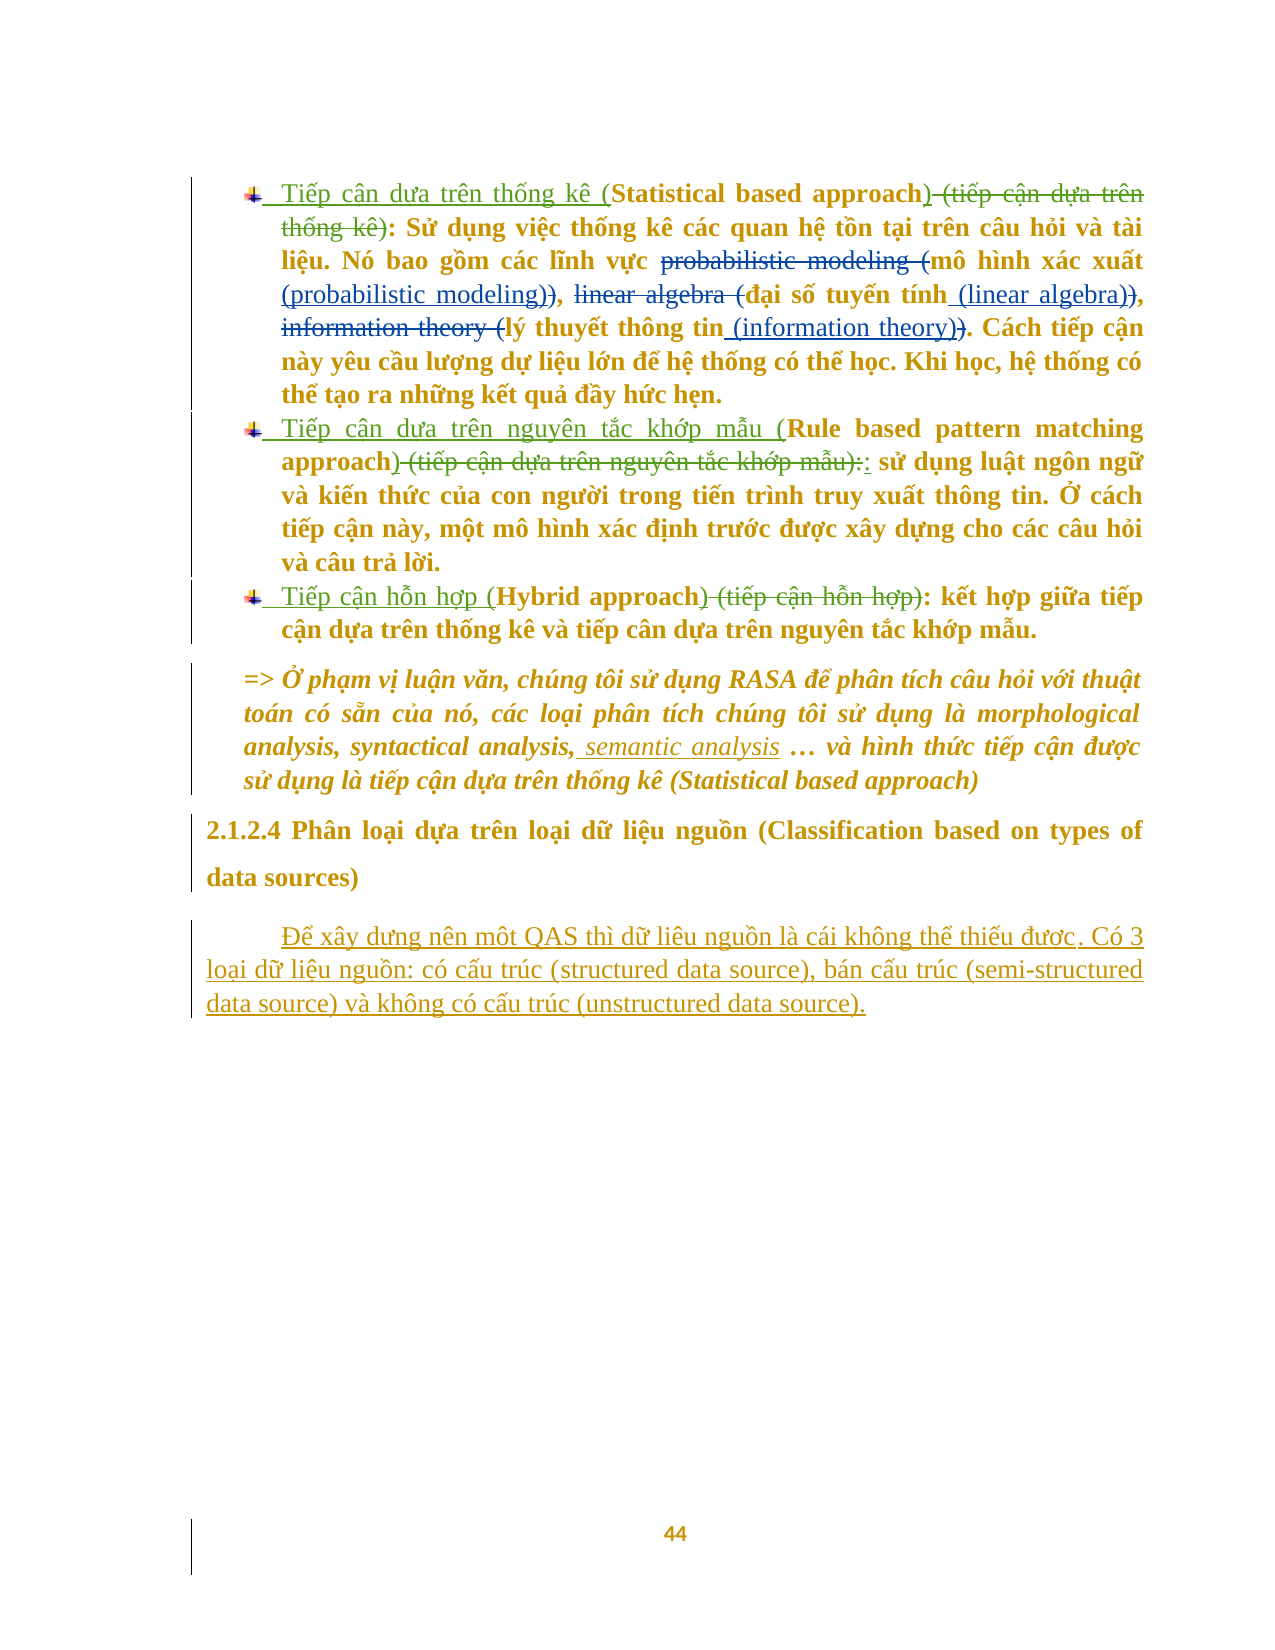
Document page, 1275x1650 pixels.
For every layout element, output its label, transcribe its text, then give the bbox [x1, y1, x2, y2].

picture [244, 185, 262, 203]
list Rule based pattern matching approach sử dụng luật ngôn ngữ và kiến thức của con người trong tiến trình truy xuất thông tin. Ở cách tiếp cận này, một mô hình xác định trước được xây dựng cho các câu hỏi và câu trả lời. [244, 412, 1144, 577]
text => Ở phạm vị luận văn, chúng tôi sử dụng RASA để phân tích câu hỏi với thuật toán có sẵn của nó, các loại phân tích chúng tôi sử dụng là morphological analysis, syntactical analysis, … và hình thức tiếp cận được sử dụng là tiếp cận dựa trên thống kê (Statistical based approach) [244, 663, 1144, 795]
subtitle 2.1.2.4 Phân loại dựa trên loại dữ liệu nguồn (Classification based on types of data sources) [206, 814, 1144, 892]
picture [244, 420, 262, 438]
picture [244, 588, 262, 605]
list Statistical based approach: Sử dụng việc thống kê các quan hệ tồn tại trên câu hỏi và tài liệu. Nó bao gồm các lĩnh vực mô hình xác xuất, đại số tuyến tính, lý thuyết thông tin. Cách tiếp cận này yêu cầu lượng dự liệu lớn để hệ thống có thể học. Khi học, hệ thống có thể tạo ra những kết quả đầy hức hẹn. [244, 177, 1144, 409]
list Hybrid approach: kết hợp giữa tiếp cận dựa trên thống kê và tiếp cân dựa trên nguyên tắc khớp mẫu. [244, 580, 1144, 644]
